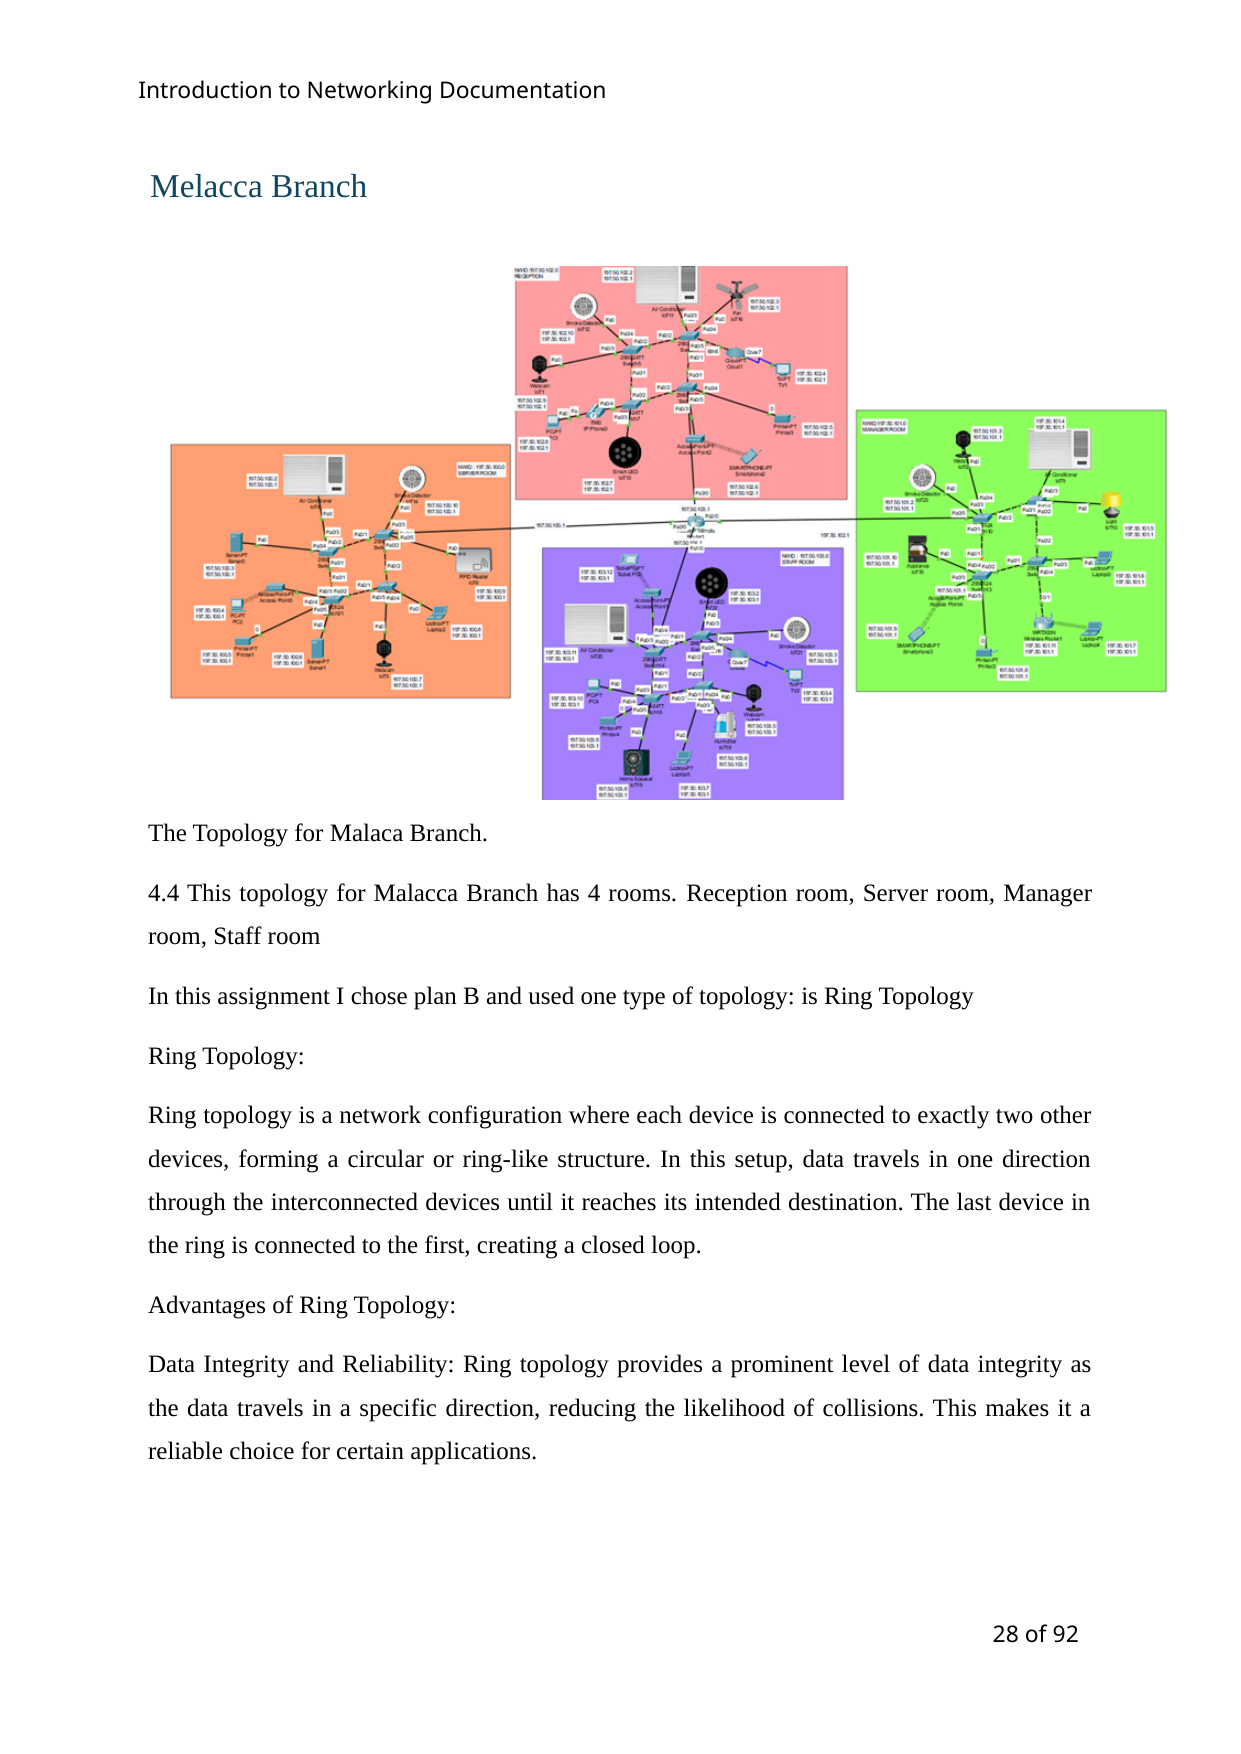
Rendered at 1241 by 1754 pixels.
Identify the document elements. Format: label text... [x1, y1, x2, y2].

text The Topology for Malaca Branch. [148, 818, 1092, 847]
text Advantages of Ring Topology: [148, 1290, 1092, 1318]
text 4.4 This topology for Malacca Branch has 4 rooms. Reception room, Server room, Manager room, Staff room [148, 878, 1092, 950]
text In this assignment I chose plan B and used one type of topology: is Ring Topology [148, 981, 1092, 1010]
picture [150, 266, 1184, 800]
text Ring topology is a network configuration where each device is connected to exactly two other devices, forming a circular or ring-like structure. In this setup, data travels in one direction through the interconnected devices until it reaches its intended destination. The last device in the ring is connected to the first, creating a closed loop. [148, 1101, 1092, 1259]
subtitle Melacca Branch [150, 167, 1090, 205]
text Ring Topology: [148, 1041, 1092, 1069]
text Data Integrity and Reliability: Ring topology provides a prominent level of data integrity as the data travels in a specific direction, reducing the likelihood of collisions. This makes it a reliable choice for certain applications. [148, 1349, 1092, 1464]
